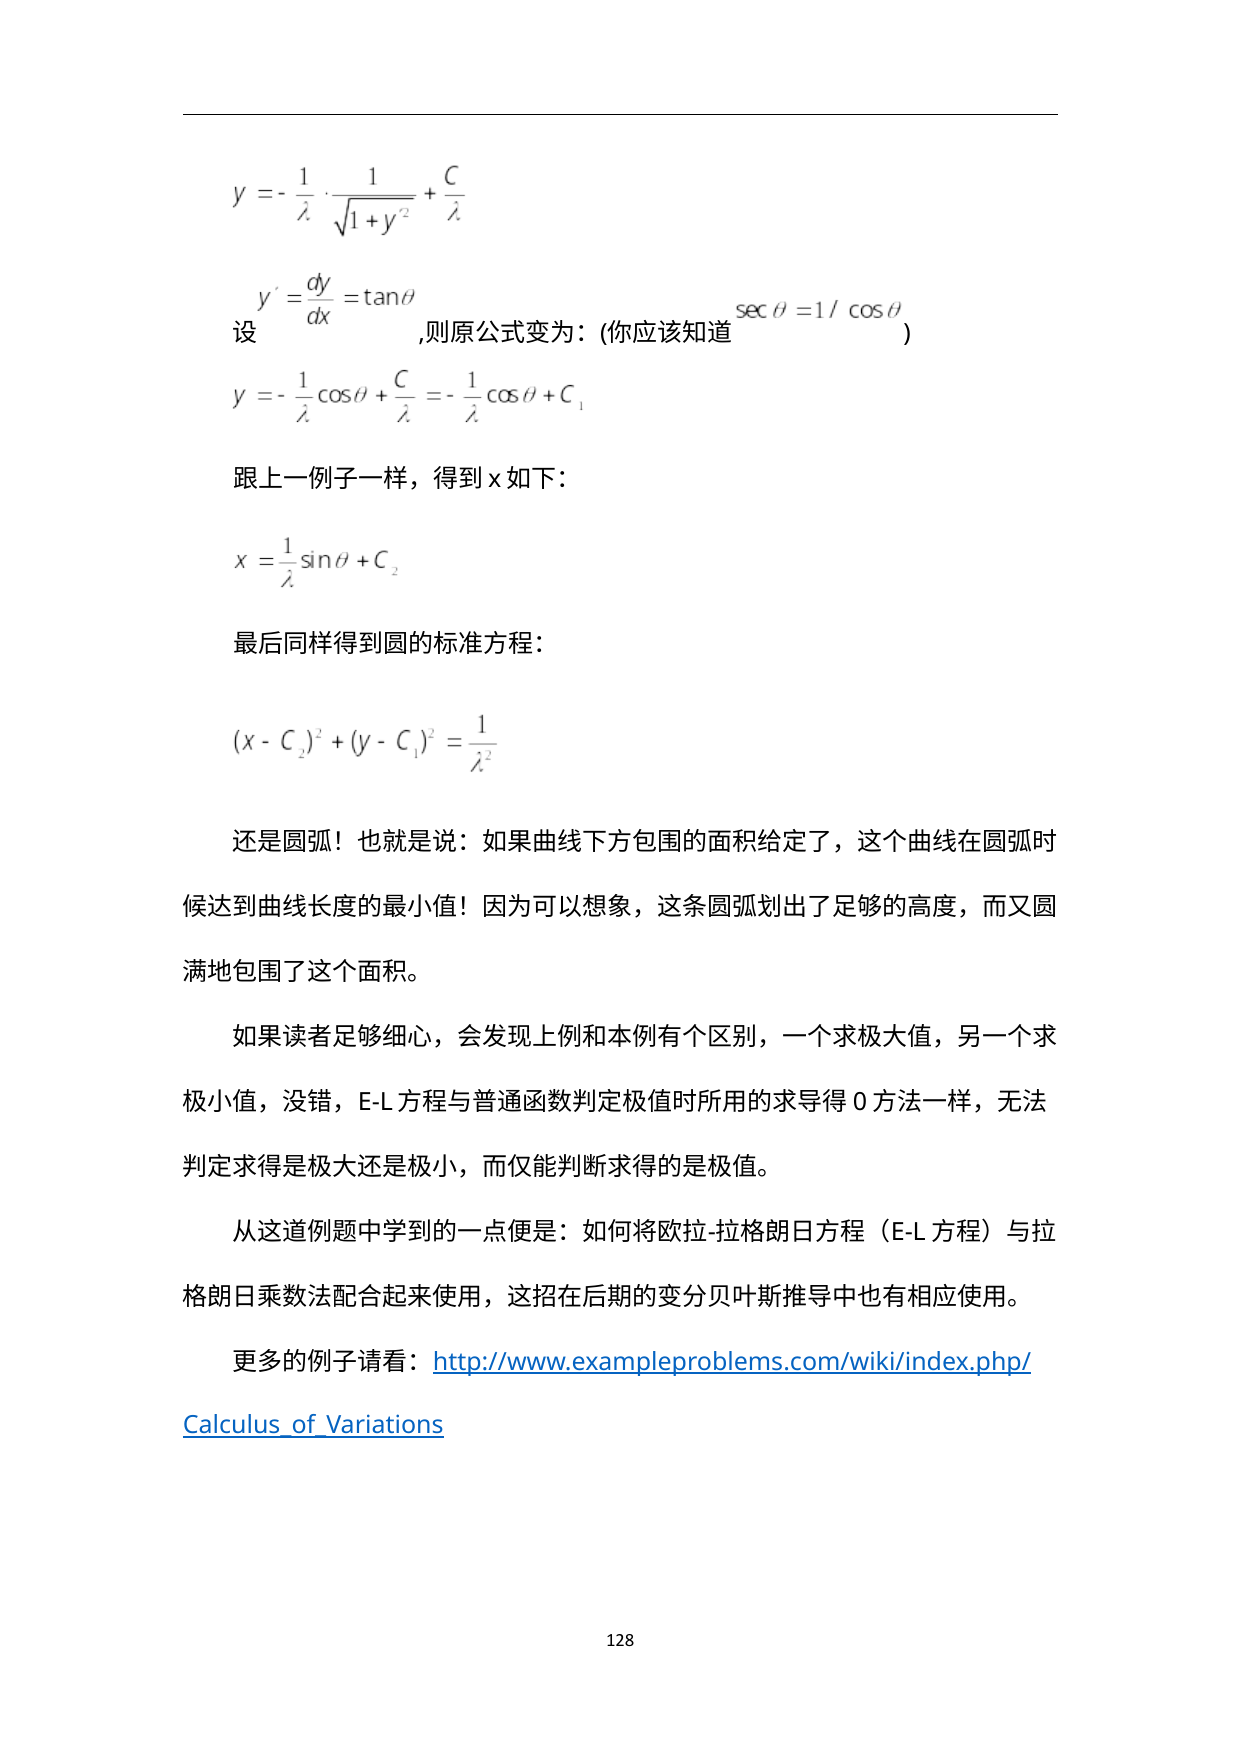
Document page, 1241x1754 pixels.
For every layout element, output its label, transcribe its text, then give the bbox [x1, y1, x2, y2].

text 最后同样得到圆的标准方程： [233, 609, 1058, 674]
text 更多的例子请看：http://www.exampleproblems.com/wiki/index.php/Calculus_of_Variations [183, 1327, 1058, 1457]
text 设,则原公式变为：(你应该知道) [183, 264, 1058, 362]
text 还是圆弧！也就是说：如果曲线下方包围的面积给定了，这个曲线在圆弧时候达到曲线长度的最小值！因为可以想象，这条圆弧划出了足够的高度，而又圆满地包围了这个面积。 [183, 807, 1058, 1002]
text 跟上一例子一样，得到x如下： [233, 444, 1058, 509]
text 如果读者足够细心，会发现上例和本例有个区别，一个求极大值，另一个求极小值，没错，E-L方程与普通函数判定极值时所用的求导得0方法一样，无法判定求得是极大还是极小，而仅能判断求得的是极值。 [183, 1002, 1058, 1197]
text 从这道例题中学到的一点便是：如何将欧拉-拉格朗日方程（E-L方程）与拉格朗日乘数法配合起来使用，这招在后期的变分贝叶斯推导中也有相应使用。 [183, 1197, 1058, 1327]
